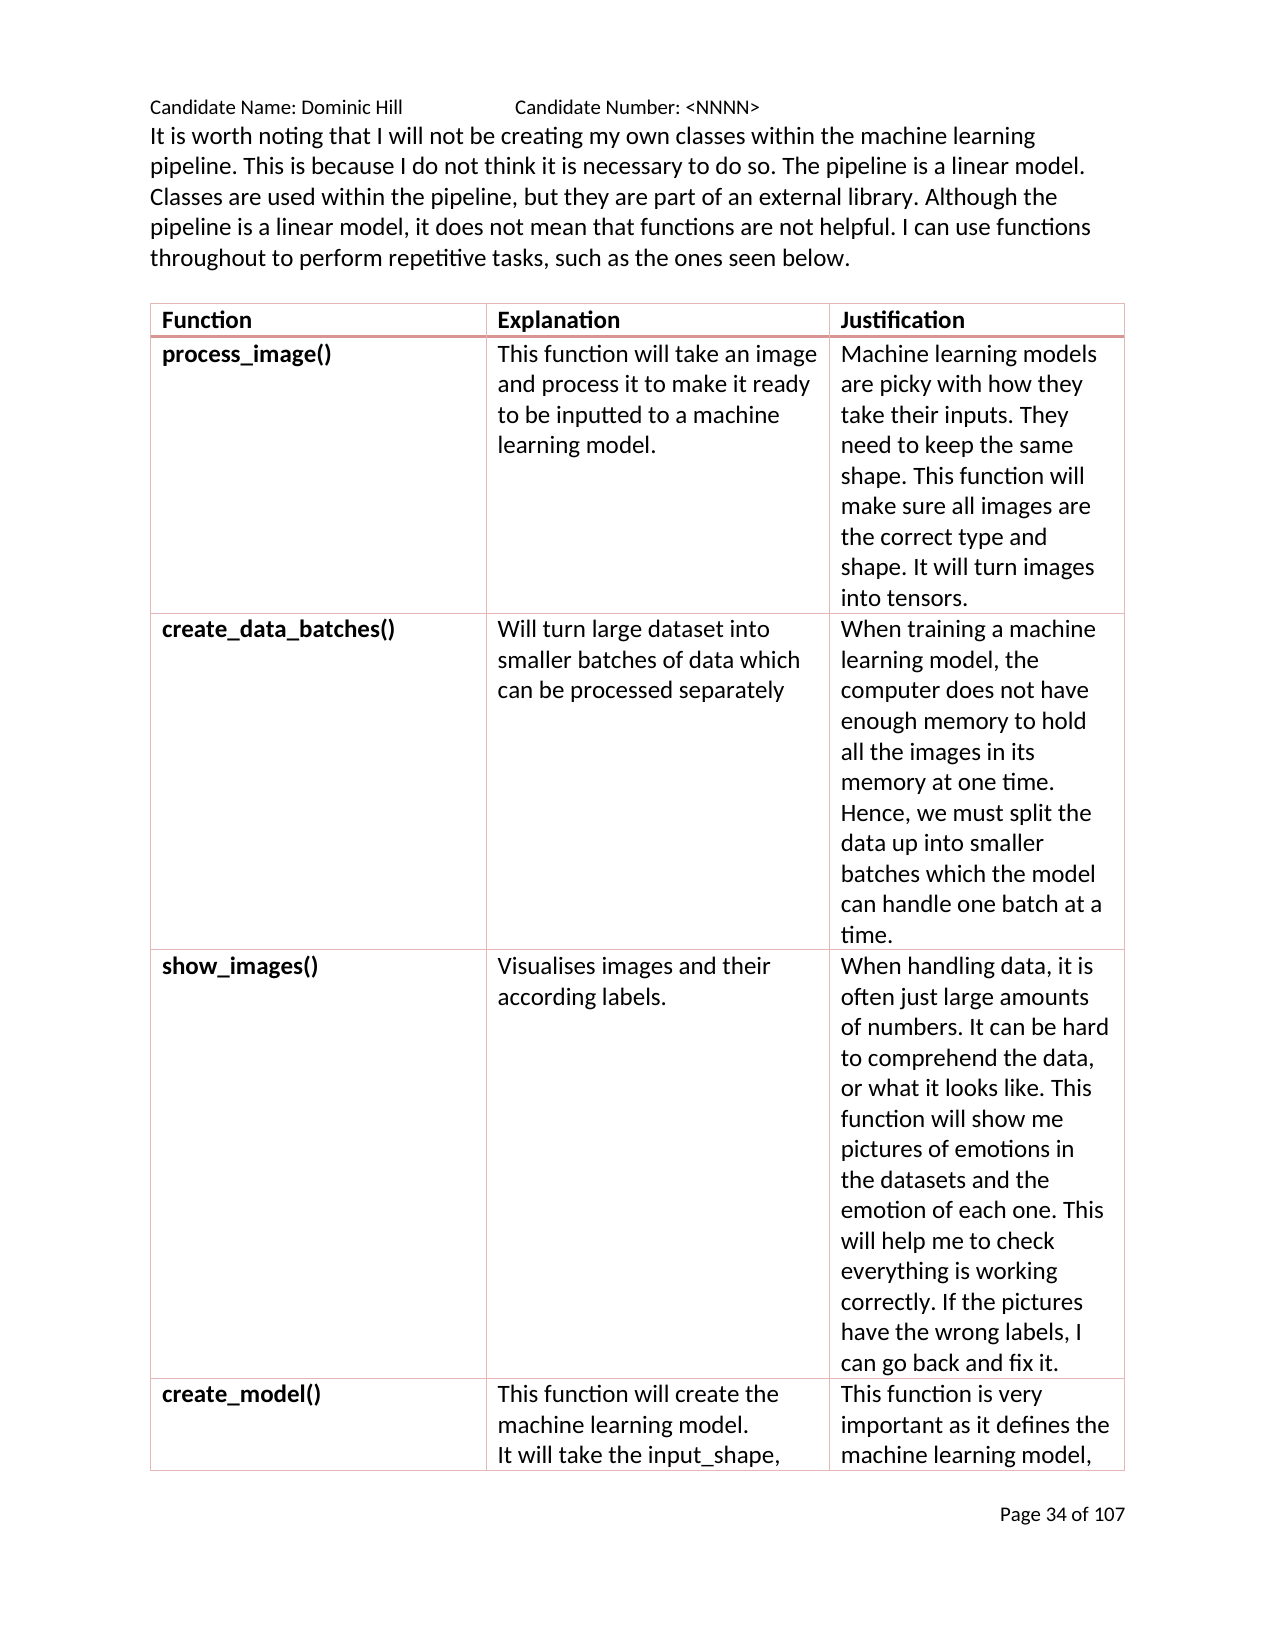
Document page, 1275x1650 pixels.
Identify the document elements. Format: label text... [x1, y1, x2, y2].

text It is worth noting that I will not be creating my own classes within the machine learning pipeline. This is because I do not think it is necessary to do so. The pipeline is a linear model. Classes are used within the pipeline, but they are part of an external library. Although the pipeline is a linear model, it does not mean that functions are not helpful. I can use functions throughout to perform repetitive tasks, such as the ones seen below. [150, 120, 1125, 273]
table_cell create_model() [151, 1379, 486, 1470]
table_cell Will turn large dataset into smaller batches of data which can be processed separately [487, 614, 829, 949]
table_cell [487, 1379, 829, 1470]
table_cell process_image() [151, 338, 486, 612]
table_cell Visualises images and their according labels. [487, 950, 829, 1378]
table_cell Machine learning models are picky with how they take their inputs. They need to keep the same shape. This function will make sure all images are the correct type and shape. It will turn images into tensors. [830, 338, 1124, 612]
table_cell When handling data, it is often just large amounts of numbers. It can be hard to comprehend the data, or what it looks like. This function will show me pictures of emotions in the datasets and the emotion of each one. This will help me to check everything is working correctly. If the pictures have the wrong labels, I can go back and fix it. [830, 950, 1124, 1378]
table_cell create_data_batches() [151, 614, 486, 949]
table_cell This function will take an image and process it to make it ready to be inputted to a machine learning model. [487, 338, 829, 612]
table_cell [830, 1379, 1124, 1470]
table_header Function [151, 304, 486, 335]
table_cell When training a machine learning model, the computer does not have enough memory to hold all the images in its memory at one time. Hence, we must split the data up into smaller batches which the model can handle one batch at a time. [830, 614, 1124, 949]
table_header Justification [830, 304, 1124, 335]
table_header Explanation [487, 304, 829, 335]
table_cell show_images() [151, 950, 486, 1378]
